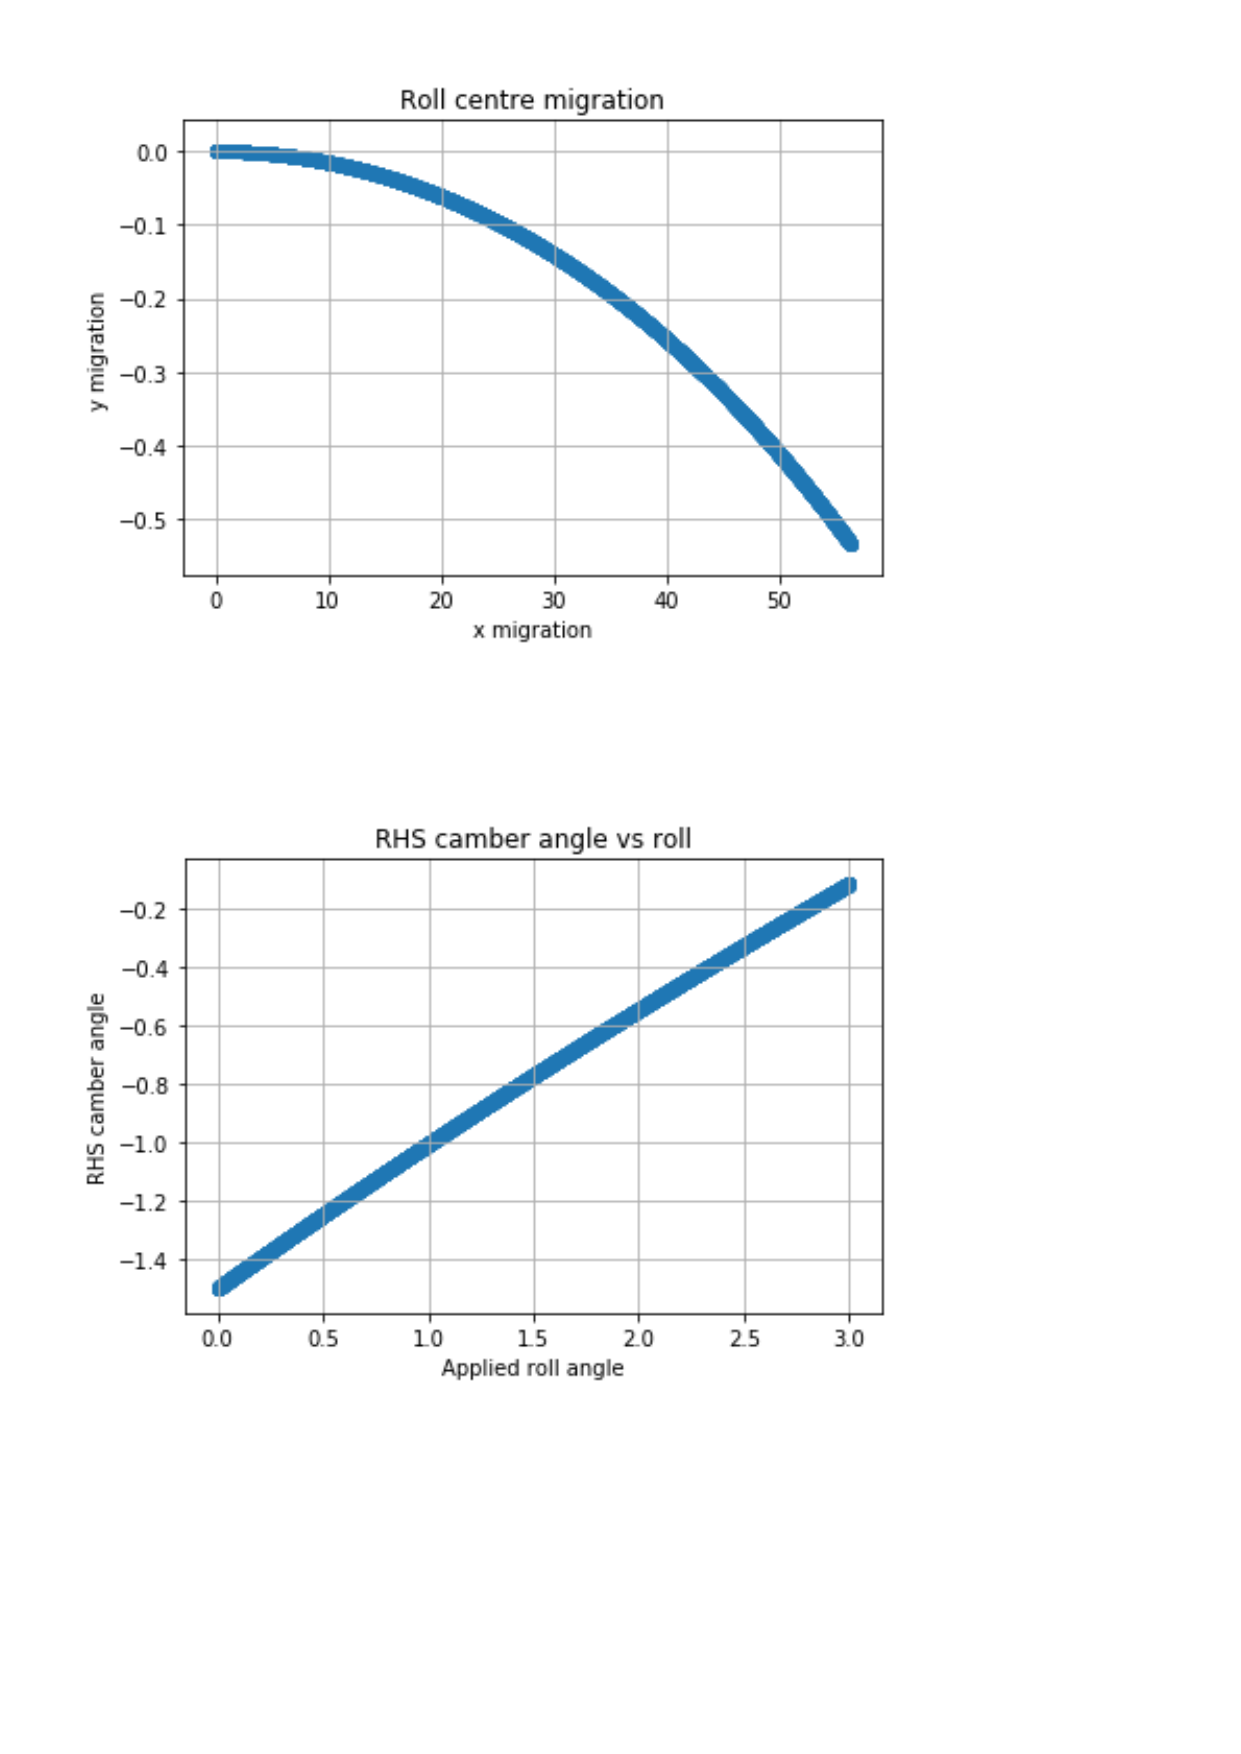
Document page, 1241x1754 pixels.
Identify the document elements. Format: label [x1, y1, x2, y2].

picture [75, 813, 897, 1393]
picture [75, 75, 897, 655]
